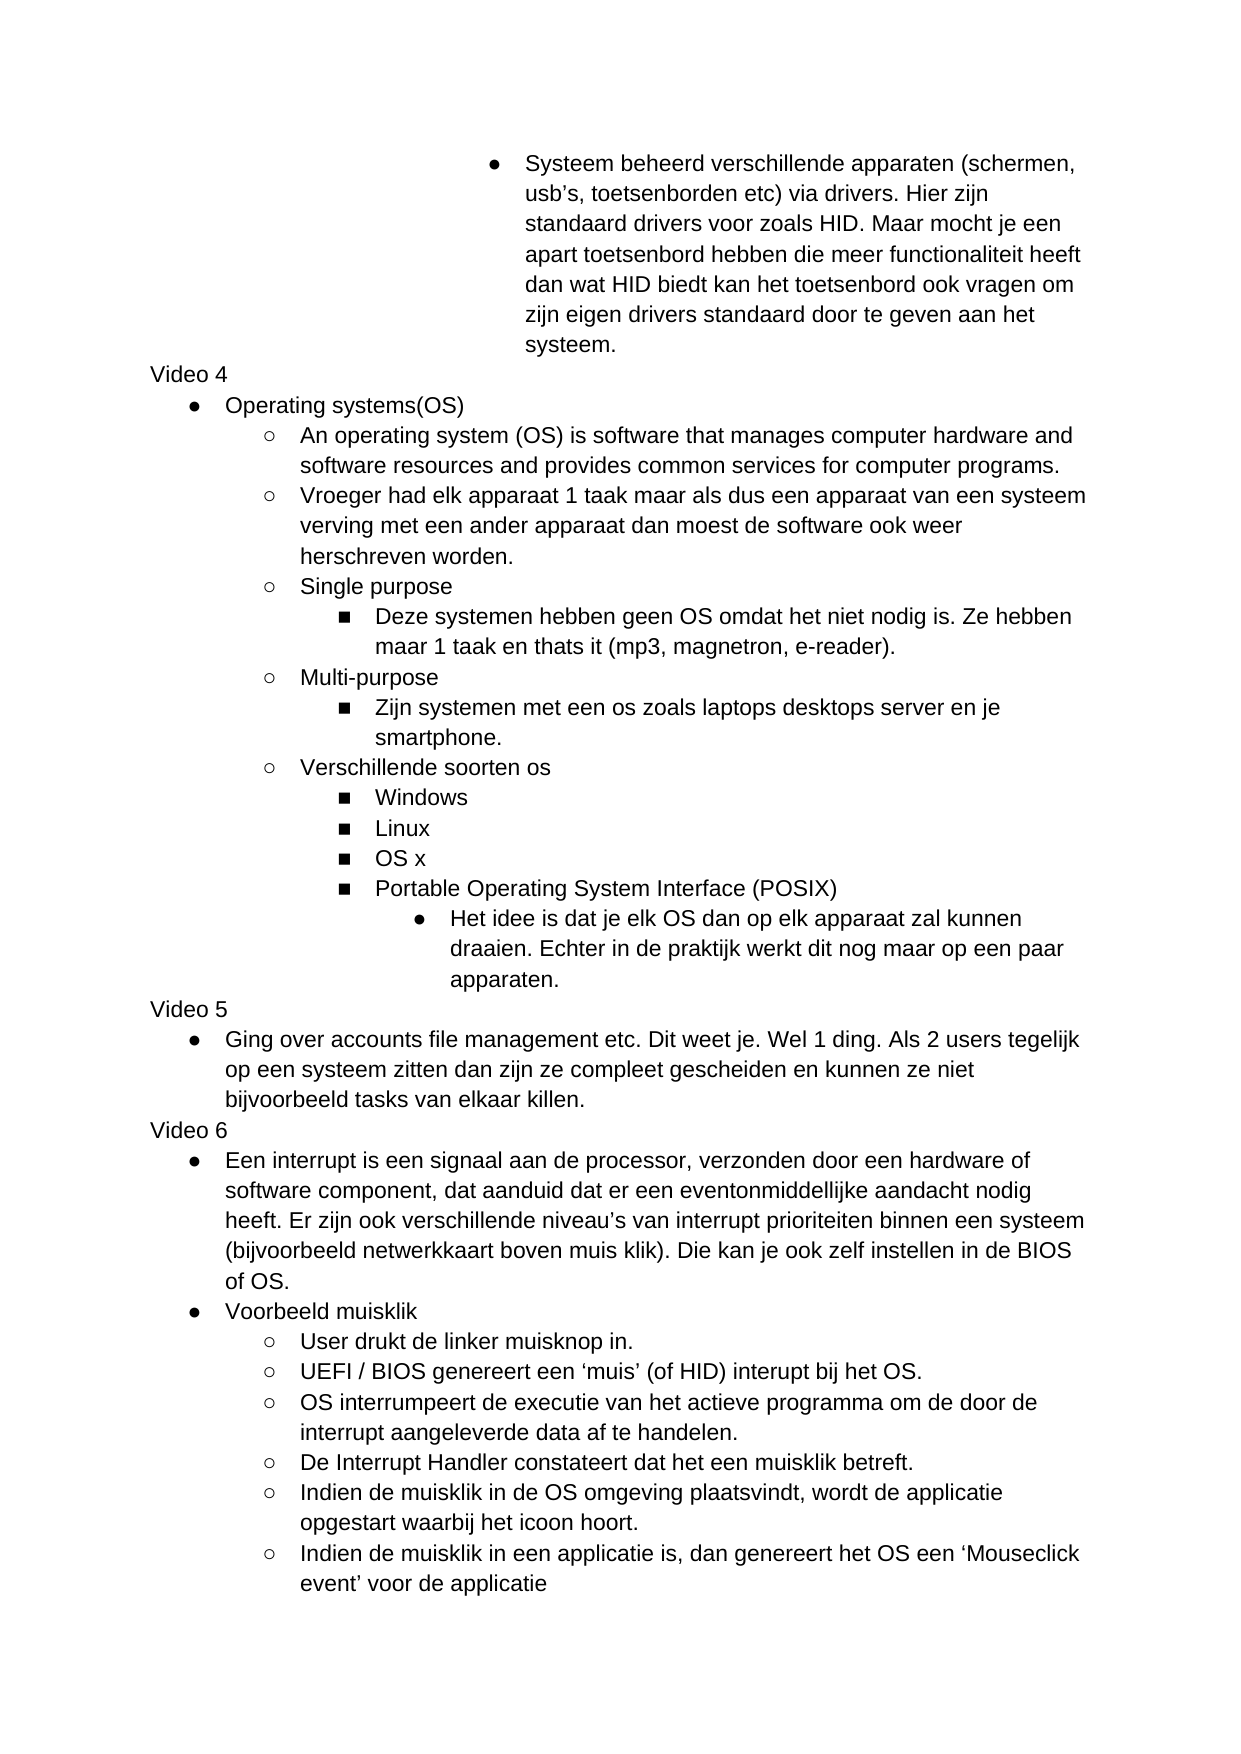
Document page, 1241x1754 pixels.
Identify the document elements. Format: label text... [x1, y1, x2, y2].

list Indien de muisklik in de OS omgeving plaatsvindt, wordt de applicatie opgestart waarbij het icoon hoort. [262, 1479, 1090, 1536]
list Ging over accounts file management etc. Dit weet je. Wel 1 ding. Als 2 users tegelijk op een systeem zitten dan zijn ze compleet gescheiden en kunnen ze niet bijvoorbeeld tasks van elkaar killen. [187, 1026, 1090, 1113]
list An operating system (OS) is software that manages computer hardware and software resources and provides common services for computer programs. [262, 422, 1090, 478]
list Single purpose [262, 573, 1090, 599]
list Voorbeeld muisklik [187, 1298, 1090, 1324]
list Verschillende soorten os [262, 754, 1090, 781]
list Zijn systemen met een os zoals laptops desktops server en je smartphone. [337, 694, 1090, 750]
list Vroeger had elk apparaat 1 taak maar als dus een apparaat van een systeem verving met een ander apparaat dan moest de software ook weer herschreven worden. [262, 482, 1090, 569]
list Linux [337, 814, 1090, 841]
text Video 6 [150, 1117, 1090, 1143]
list Een interrupt is een signaal aan de processor, verzonden door een hardware of software component, dat aanduid dat er een eventonmiddellijke aandacht nodig heeft. Er zijn ook verschillende niveau’s van interrupt prioriteiten binnen een systeem (bijvoorbeeld netwerkkaart boven muis klik). Die kan je ook zelf instellen in de BIOS of OS. [187, 1147, 1090, 1294]
list De Interrupt Handler constateert dat het een muisklik betreft. [262, 1449, 1090, 1475]
list OS x [337, 845, 1090, 871]
list Windows [337, 784, 1090, 811]
list Portable Operating System Interface (POSIX) [337, 875, 1090, 901]
list Het idee is dat je elk OS dan op elk apparaat zal kunnen draaien. Echter in de praktijk werkt dit nog maar op een paar apparaten. [412, 905, 1090, 992]
list UEFI / BIOS genereert een ‘muis’ (of HID) interupt bij het OS. [262, 1358, 1090, 1385]
list Deze systemen hebben geen OS omdat het niet nodig is. Ze hebben maar 1 taak en thats it (mp3, magnetron, e-reader). [337, 603, 1090, 660]
list Multi-purpose [262, 663, 1090, 690]
list User drukt de linker muisknop in. [262, 1328, 1090, 1354]
list Systeem beheerd verschillende apparaten (schermen, usb’s, toetsenborden etc) via drivers. Hier zijn standaard drivers voor zoals HID. Maar mocht je een apart toetsenbord hebben die meer functionaliteit heeft dan wat HID biedt kan het toetsenbord ook vragen om zijn eigen drivers standaard door te geven aan het systeem. [487, 150, 1090, 358]
text Video 5 [150, 996, 1090, 1022]
text Video 4 [150, 361, 1090, 388]
list Operating systems(OS) [187, 392, 1090, 418]
list OS interrumpeert de executie van het actieve programma om de door de interrupt aangeleverde data af te handelen. [262, 1388, 1090, 1445]
list Indien de muisklik in een applicatie is, dan genereert het OS een ‘Mouseclick event’ voor de applicatie [262, 1539, 1090, 1596]
